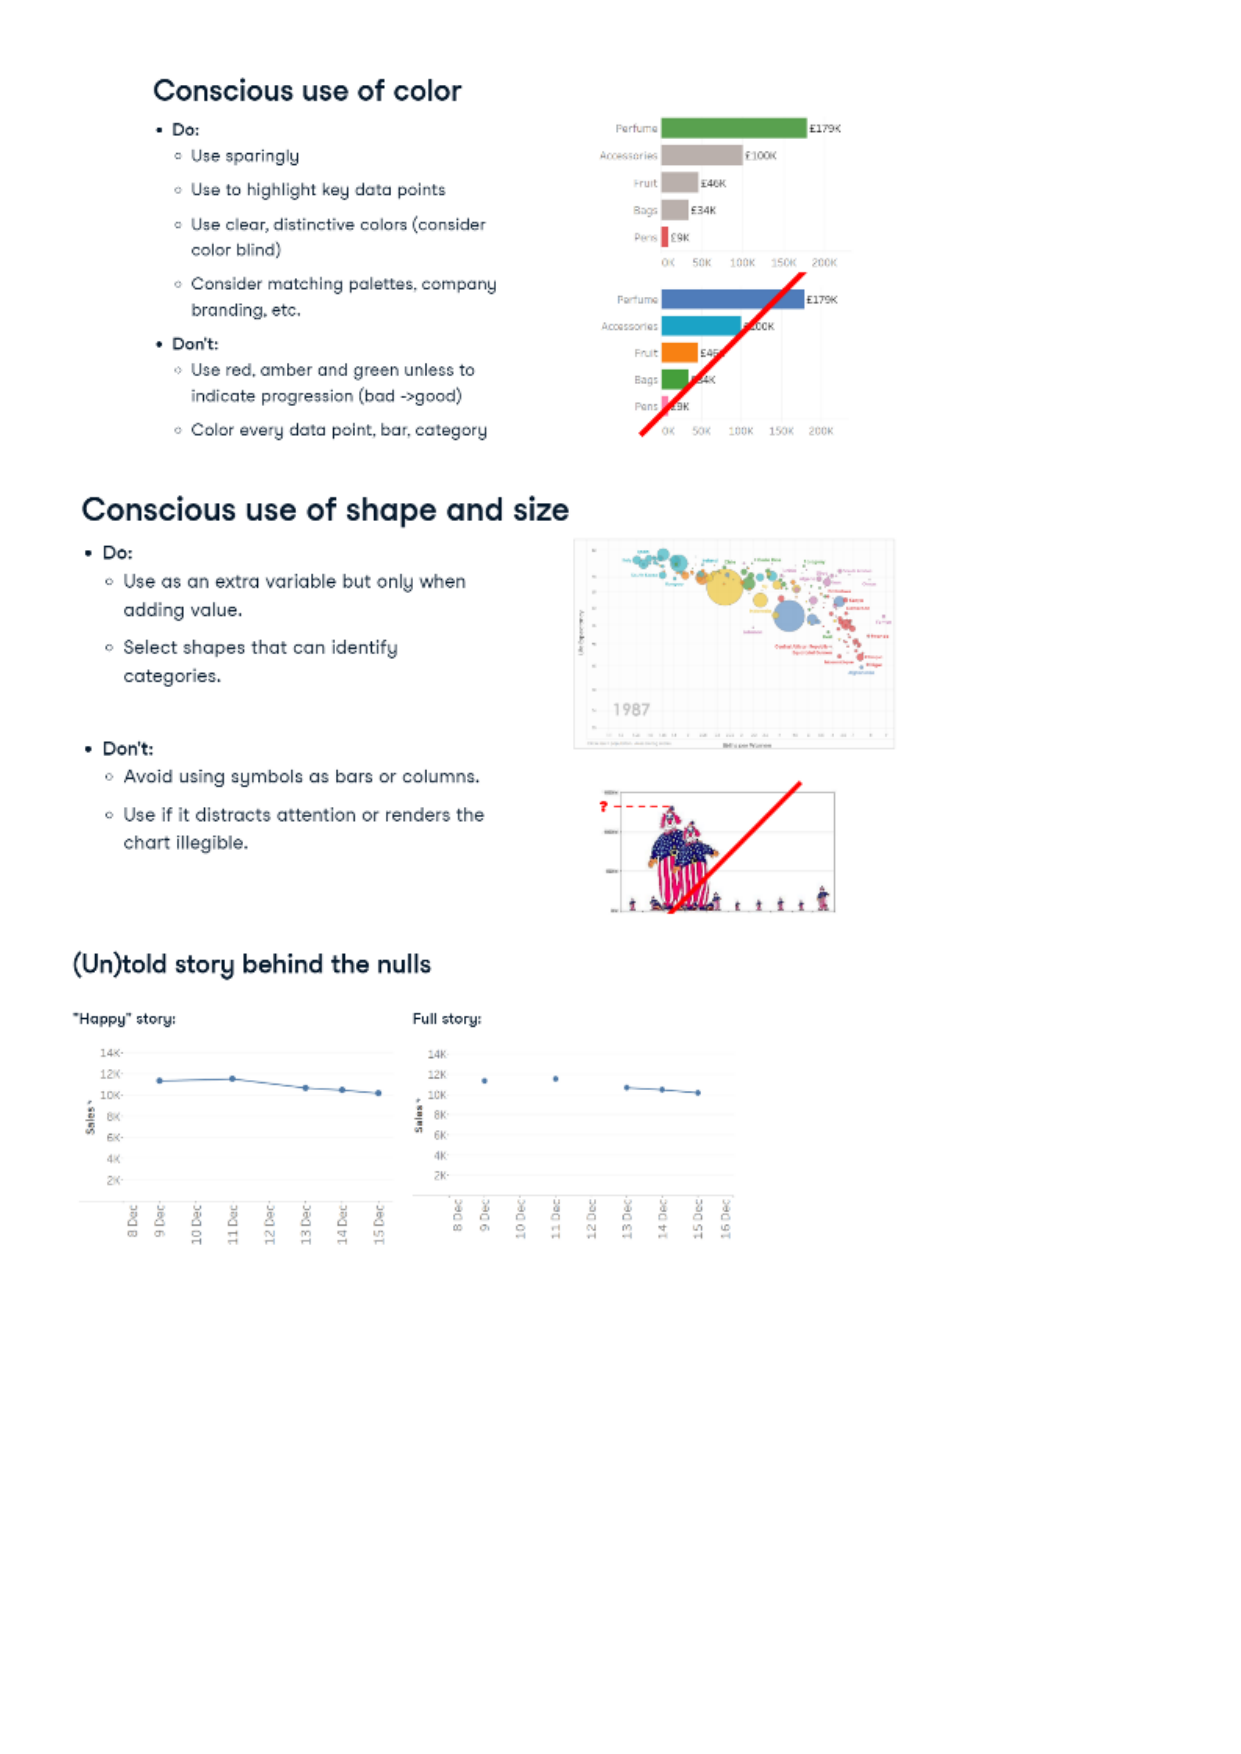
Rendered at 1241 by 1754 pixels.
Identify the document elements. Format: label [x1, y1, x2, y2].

picture [59, 488, 912, 922]
picture [134, 73, 869, 464]
picture [59, 946, 748, 1281]
